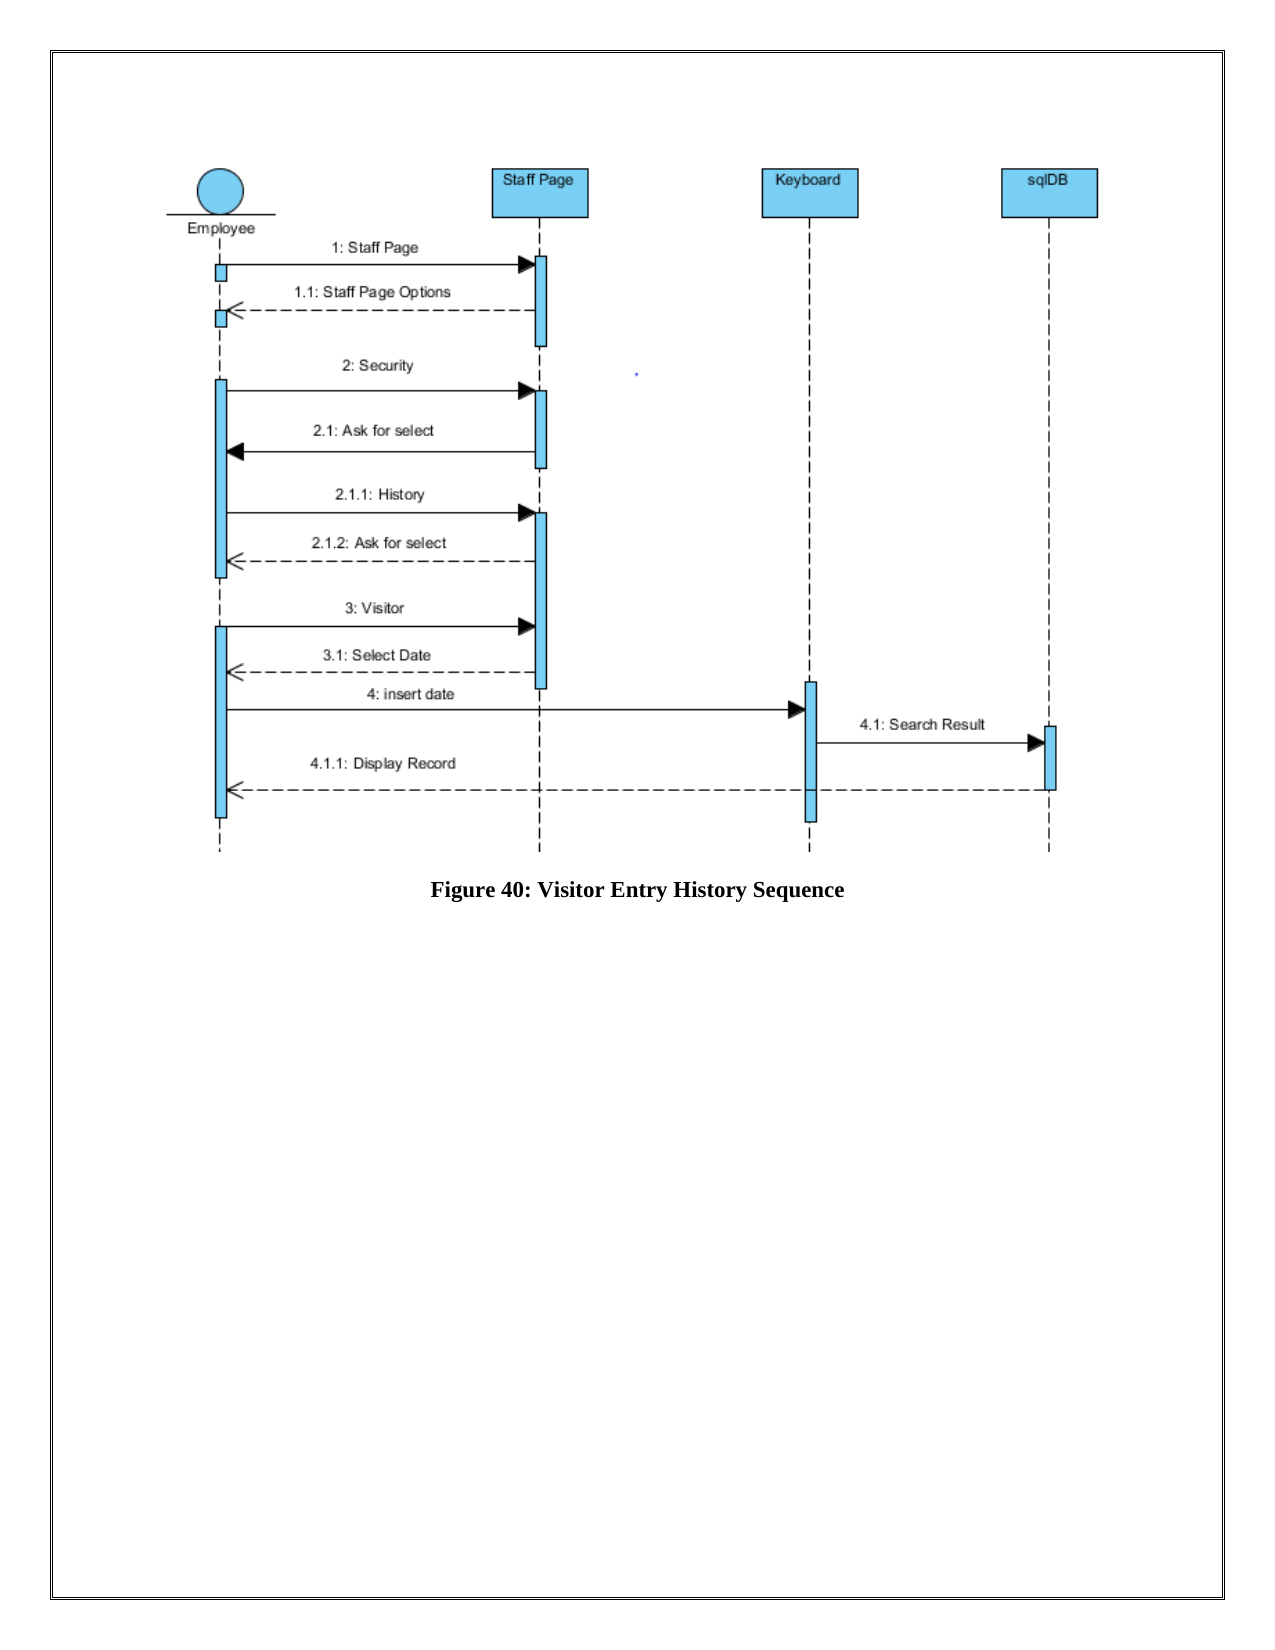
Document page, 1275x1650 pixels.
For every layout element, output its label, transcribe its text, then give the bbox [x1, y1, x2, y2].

picture [150, 150, 1125, 852]
text Figure 40: Visitor Entry History Sequence [150, 876, 1125, 902]
